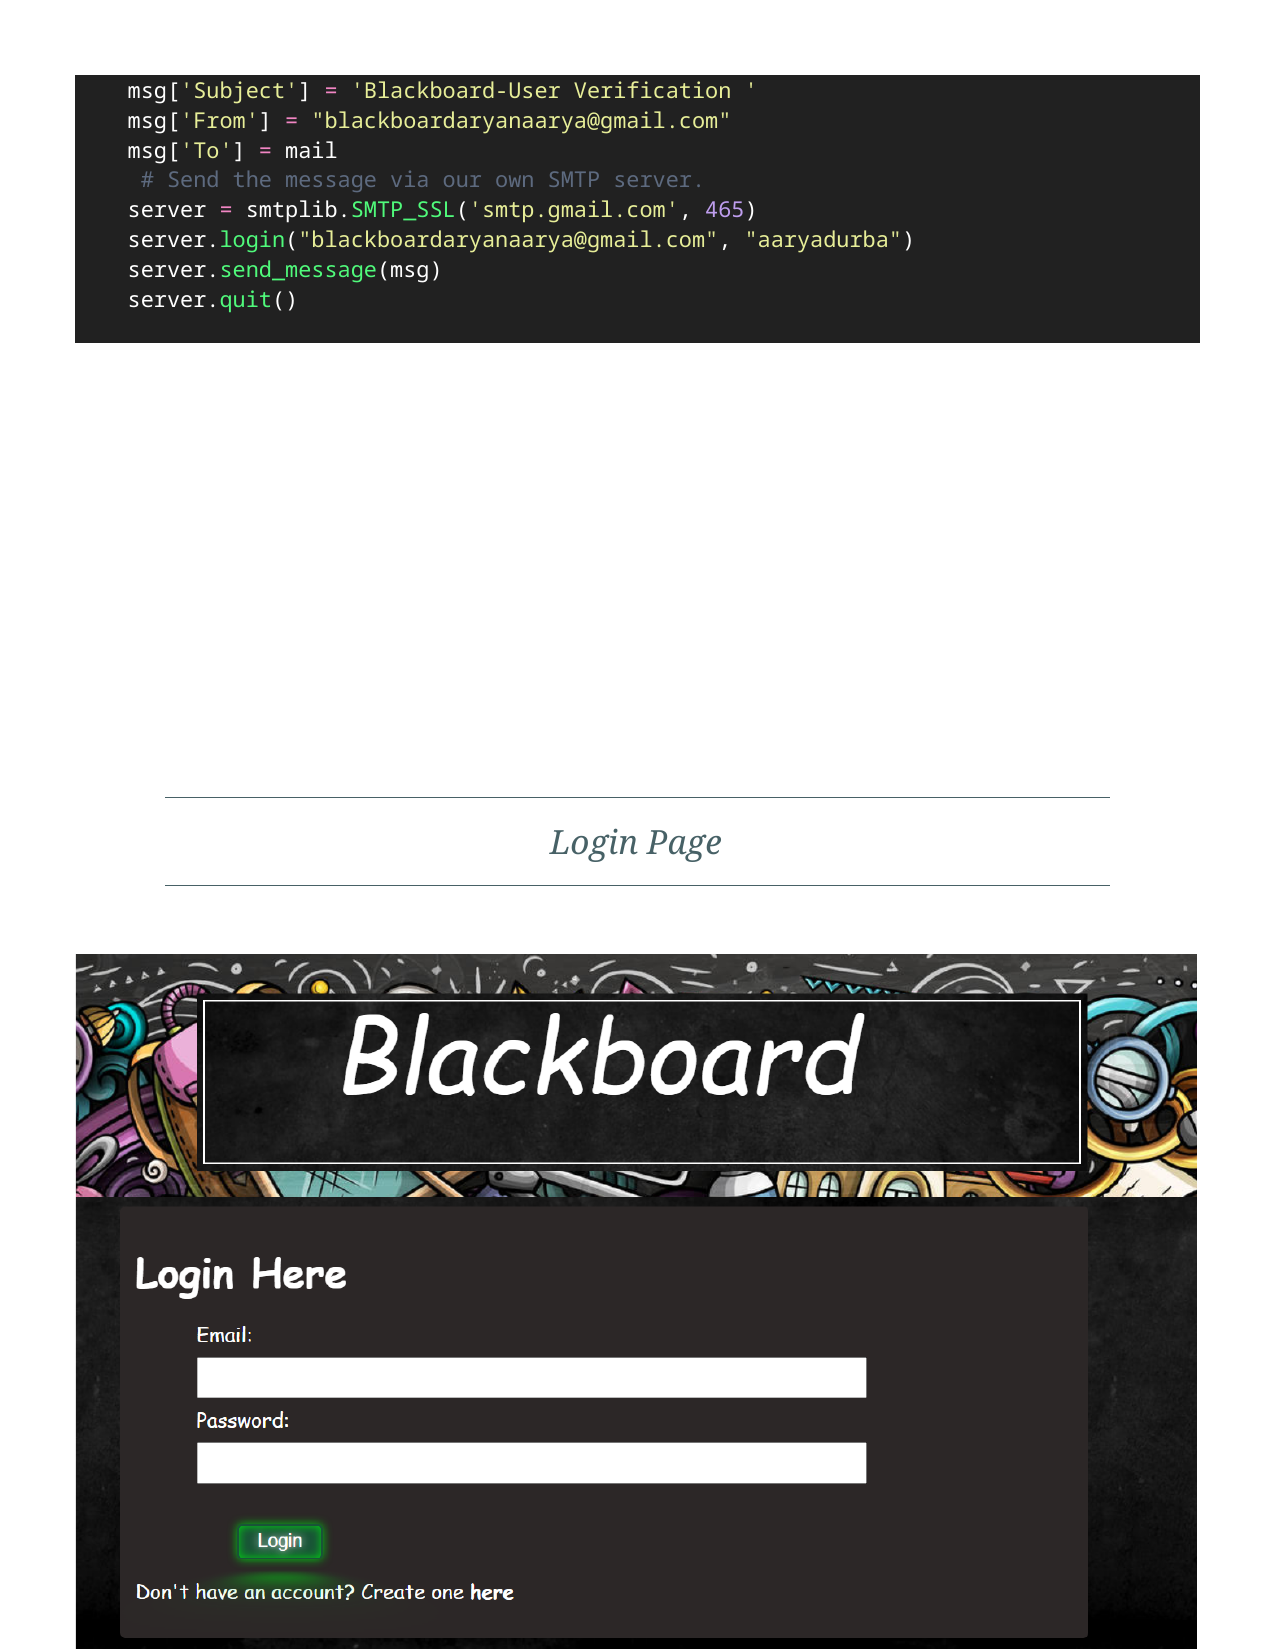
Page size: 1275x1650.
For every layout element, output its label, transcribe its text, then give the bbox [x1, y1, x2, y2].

text # Send the message via our own SMTP server. [75, 164, 1200, 194]
text server.quit() [75, 283, 1200, 313]
text msg['Subject'] = 'Blackboard-User Verification ' [75, 75, 1200, 105]
text Login Page [165, 798, 1110, 885]
text msg['To'] = mail [75, 134, 1200, 164]
text server.login("blackboardaryanaarya@gmail.com", "aaryadurba") [75, 224, 1200, 254]
picture [75, 954, 1196, 1648]
text server.send_message(msg) [75, 254, 1200, 283]
text msg['From'] = "blackboardaryanaarya@gmail.com" [75, 105, 1200, 134]
text server = smtplib.SMTP_SSL('smtp.gmail.com', 465) [75, 194, 1200, 224]
